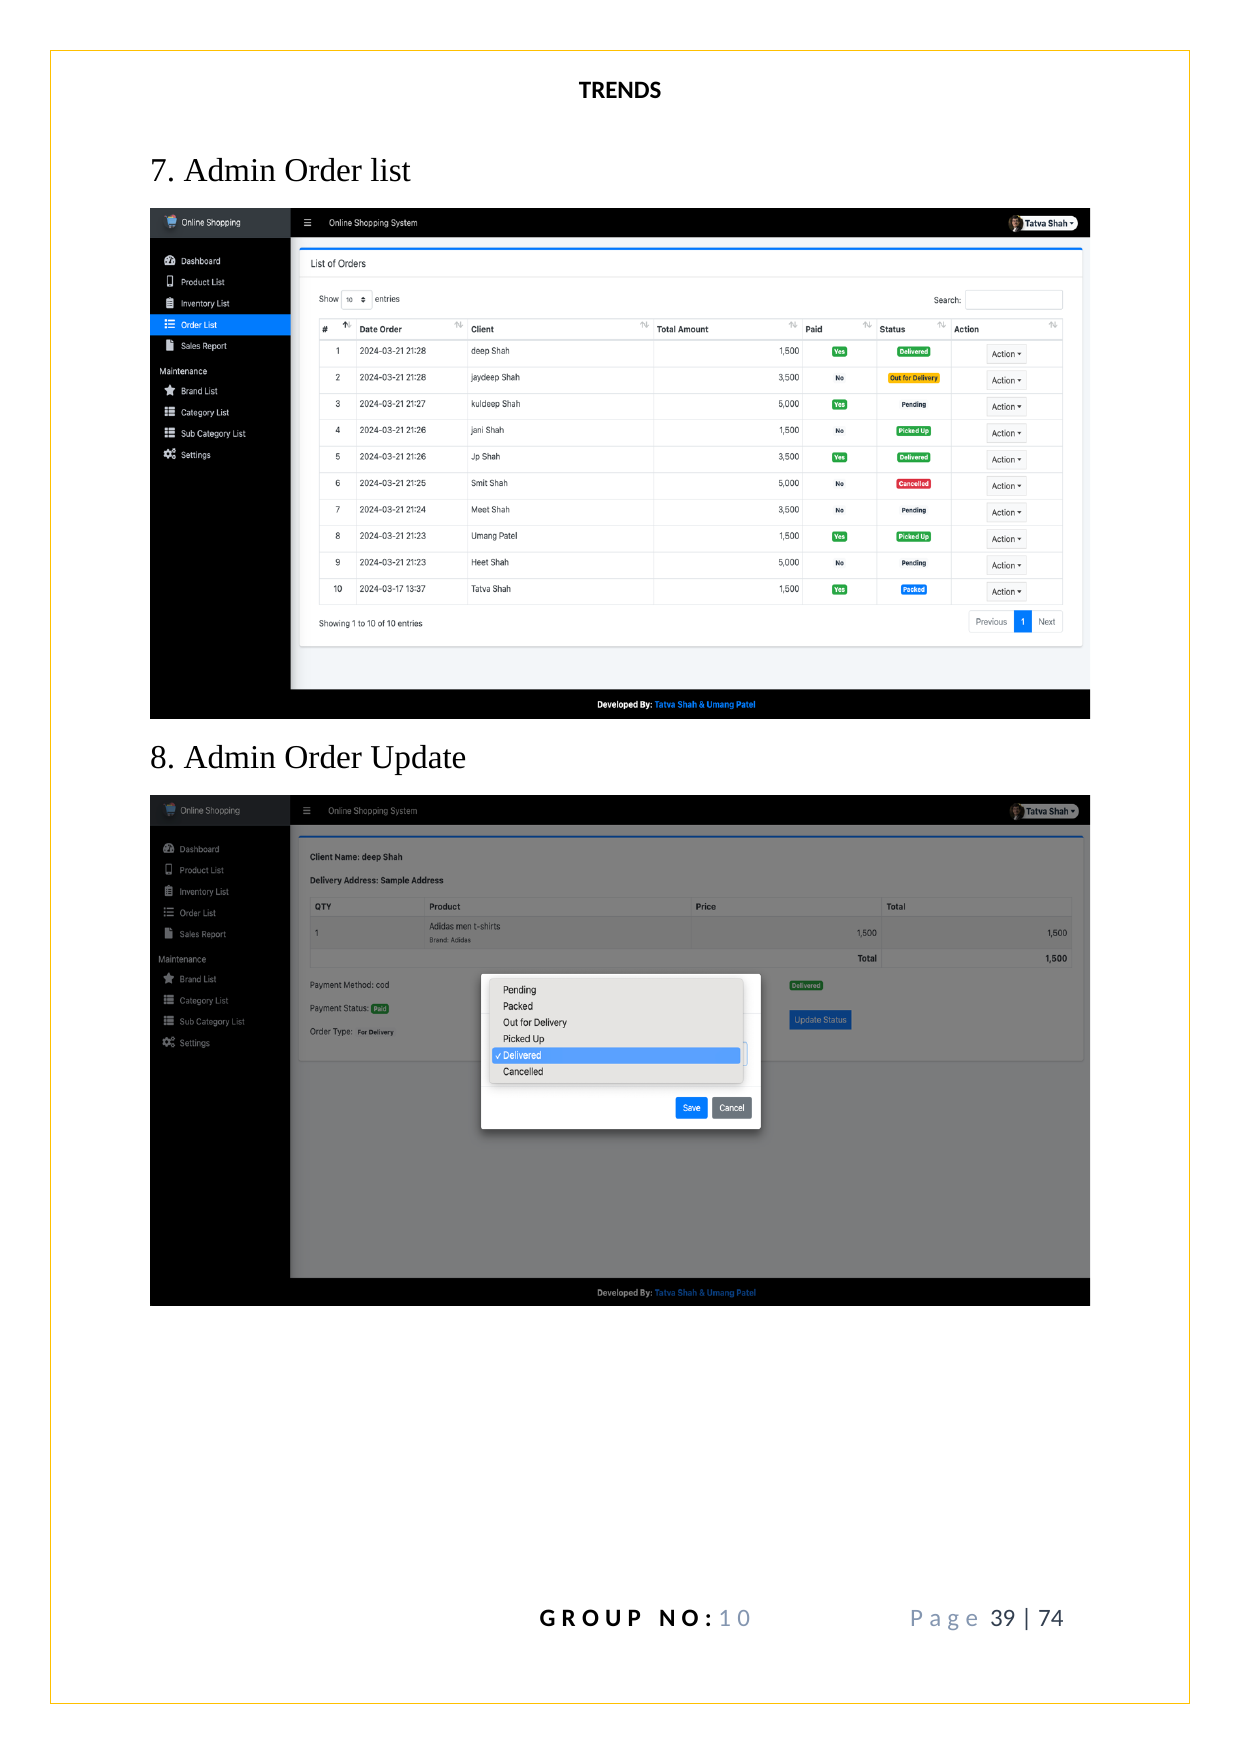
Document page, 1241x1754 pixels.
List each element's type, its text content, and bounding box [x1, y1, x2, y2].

picture [150, 208, 1091, 719]
text 8. Admin Order Update [150, 737, 1090, 775]
picture [150, 795, 1091, 1306]
text 7. Admin Order list [150, 150, 1090, 188]
